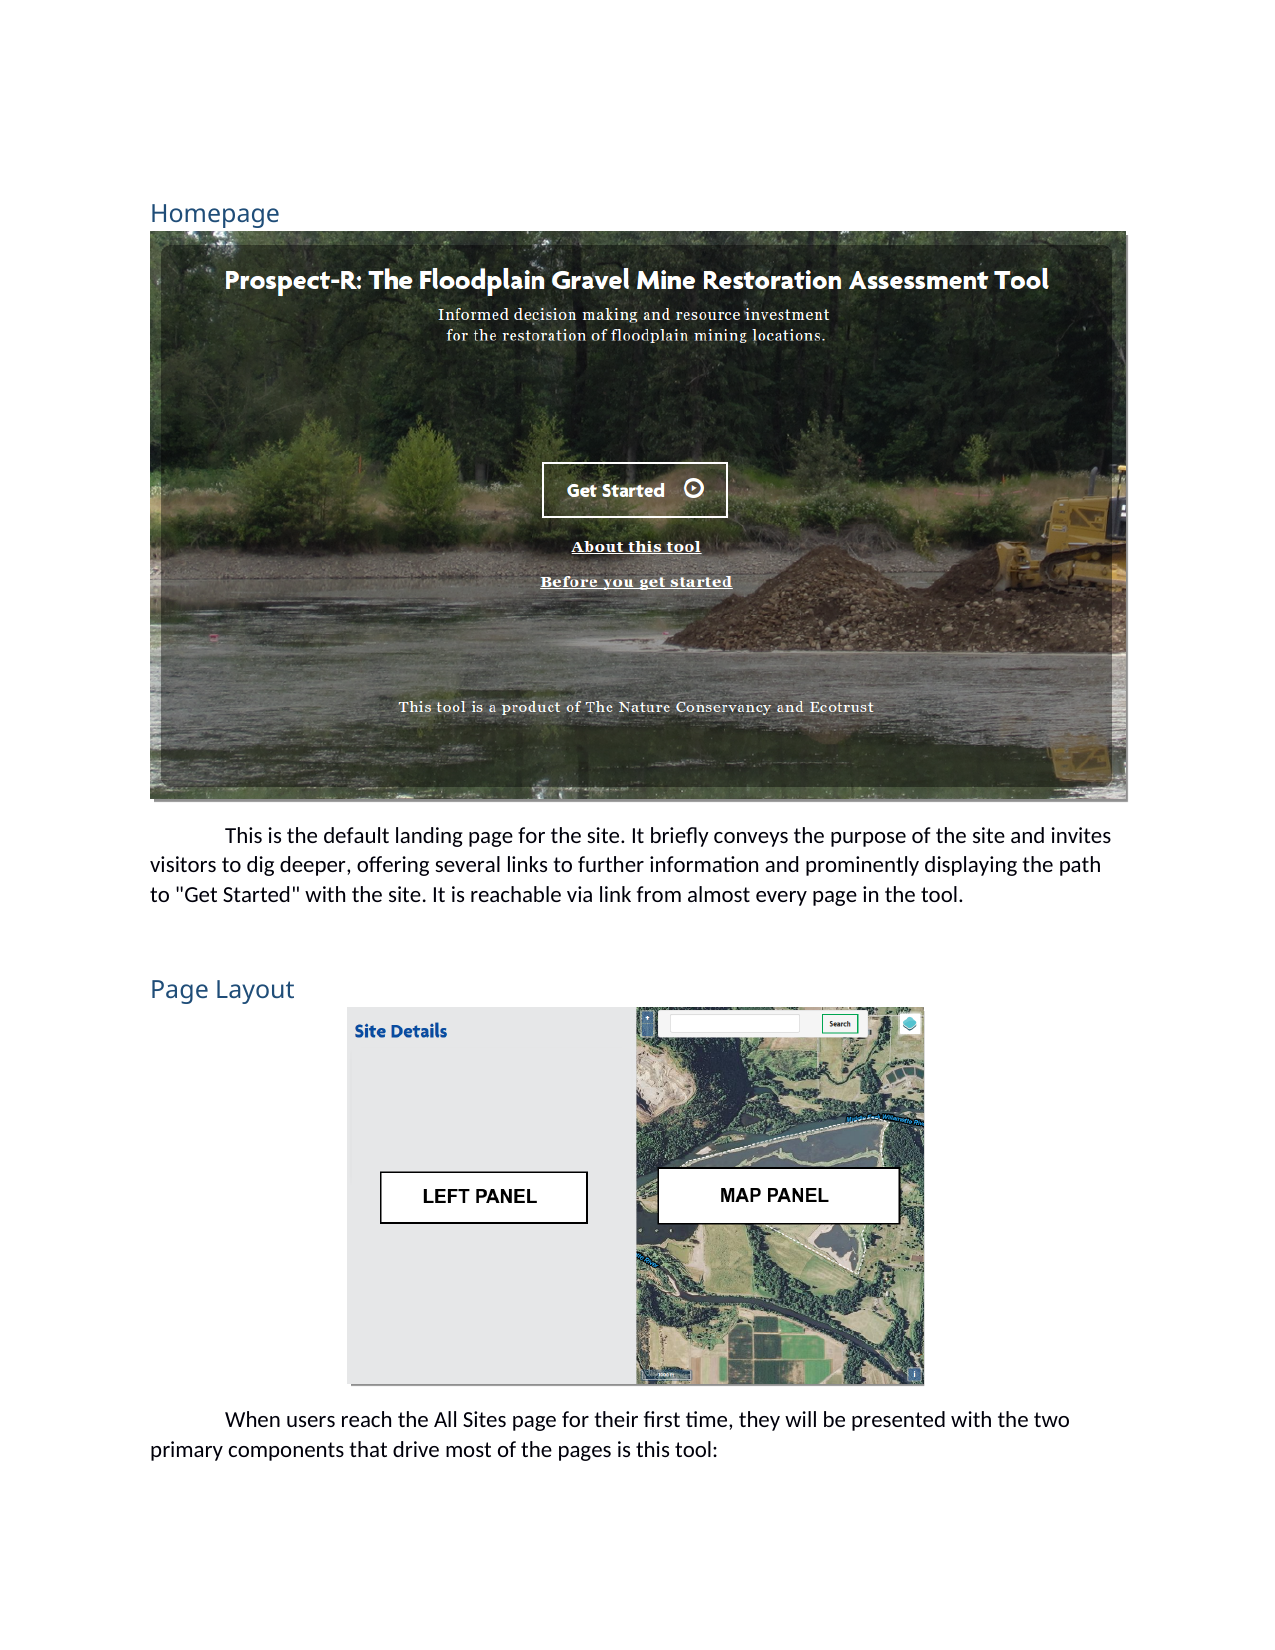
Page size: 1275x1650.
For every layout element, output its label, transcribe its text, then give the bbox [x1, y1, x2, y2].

text When users reach the All Sites page for their first time, they will be presented with the two primary components that drive most of the pages is this tool: [150, 1406, 1125, 1463]
subtitle Page Layout [150, 972, 1125, 1006]
text This is the default landing page for the site. It briefly conveys the purpose of the site and invites visitors to dig deeper, offering several links to further information and prominently displaying the path to "Get Started" with the site. It is reachable via link from almost every page in the tool. [150, 821, 1125, 908]
picture [150, 231, 1126, 799]
picture [347, 1007, 924, 1384]
subtitle Homepage [150, 196, 1125, 230]
